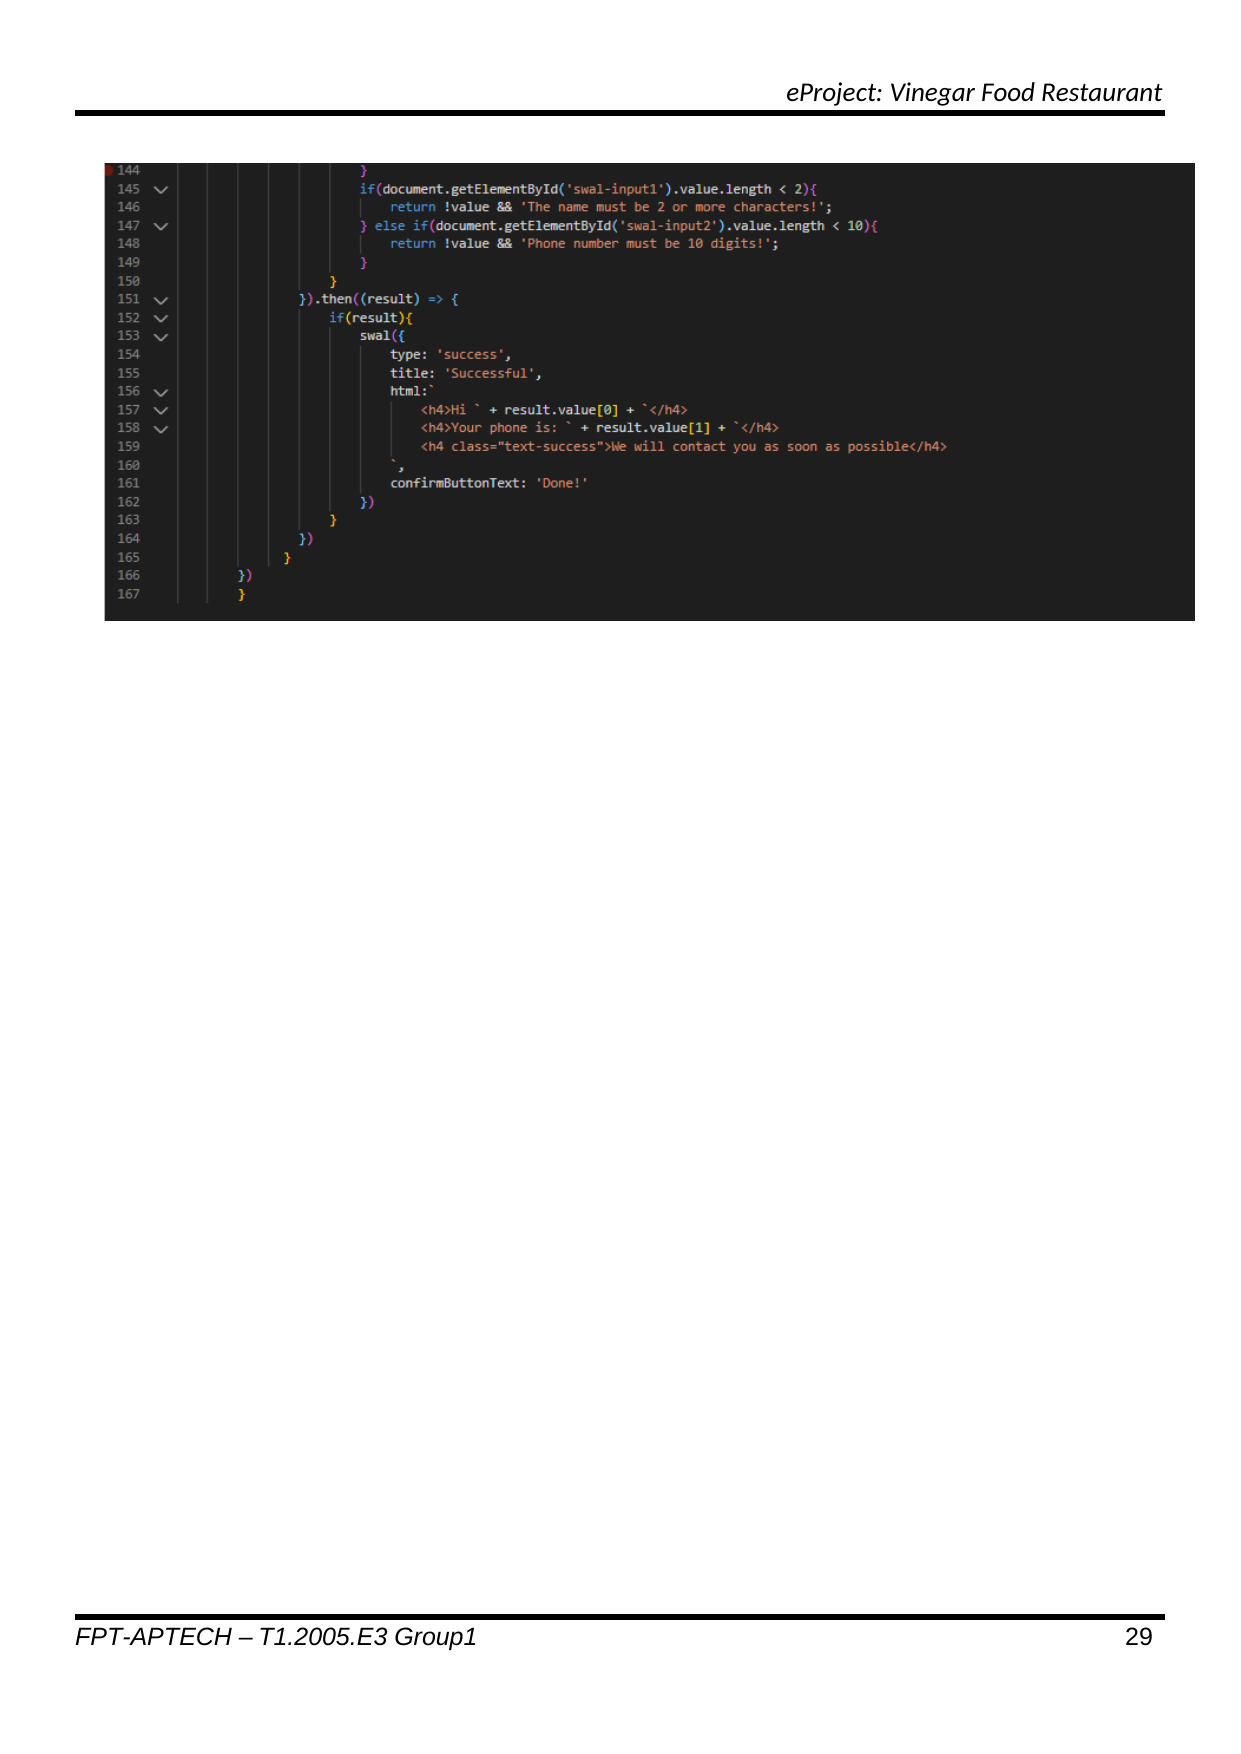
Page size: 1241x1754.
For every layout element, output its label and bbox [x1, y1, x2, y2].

picture [104, 163, 1195, 621]
